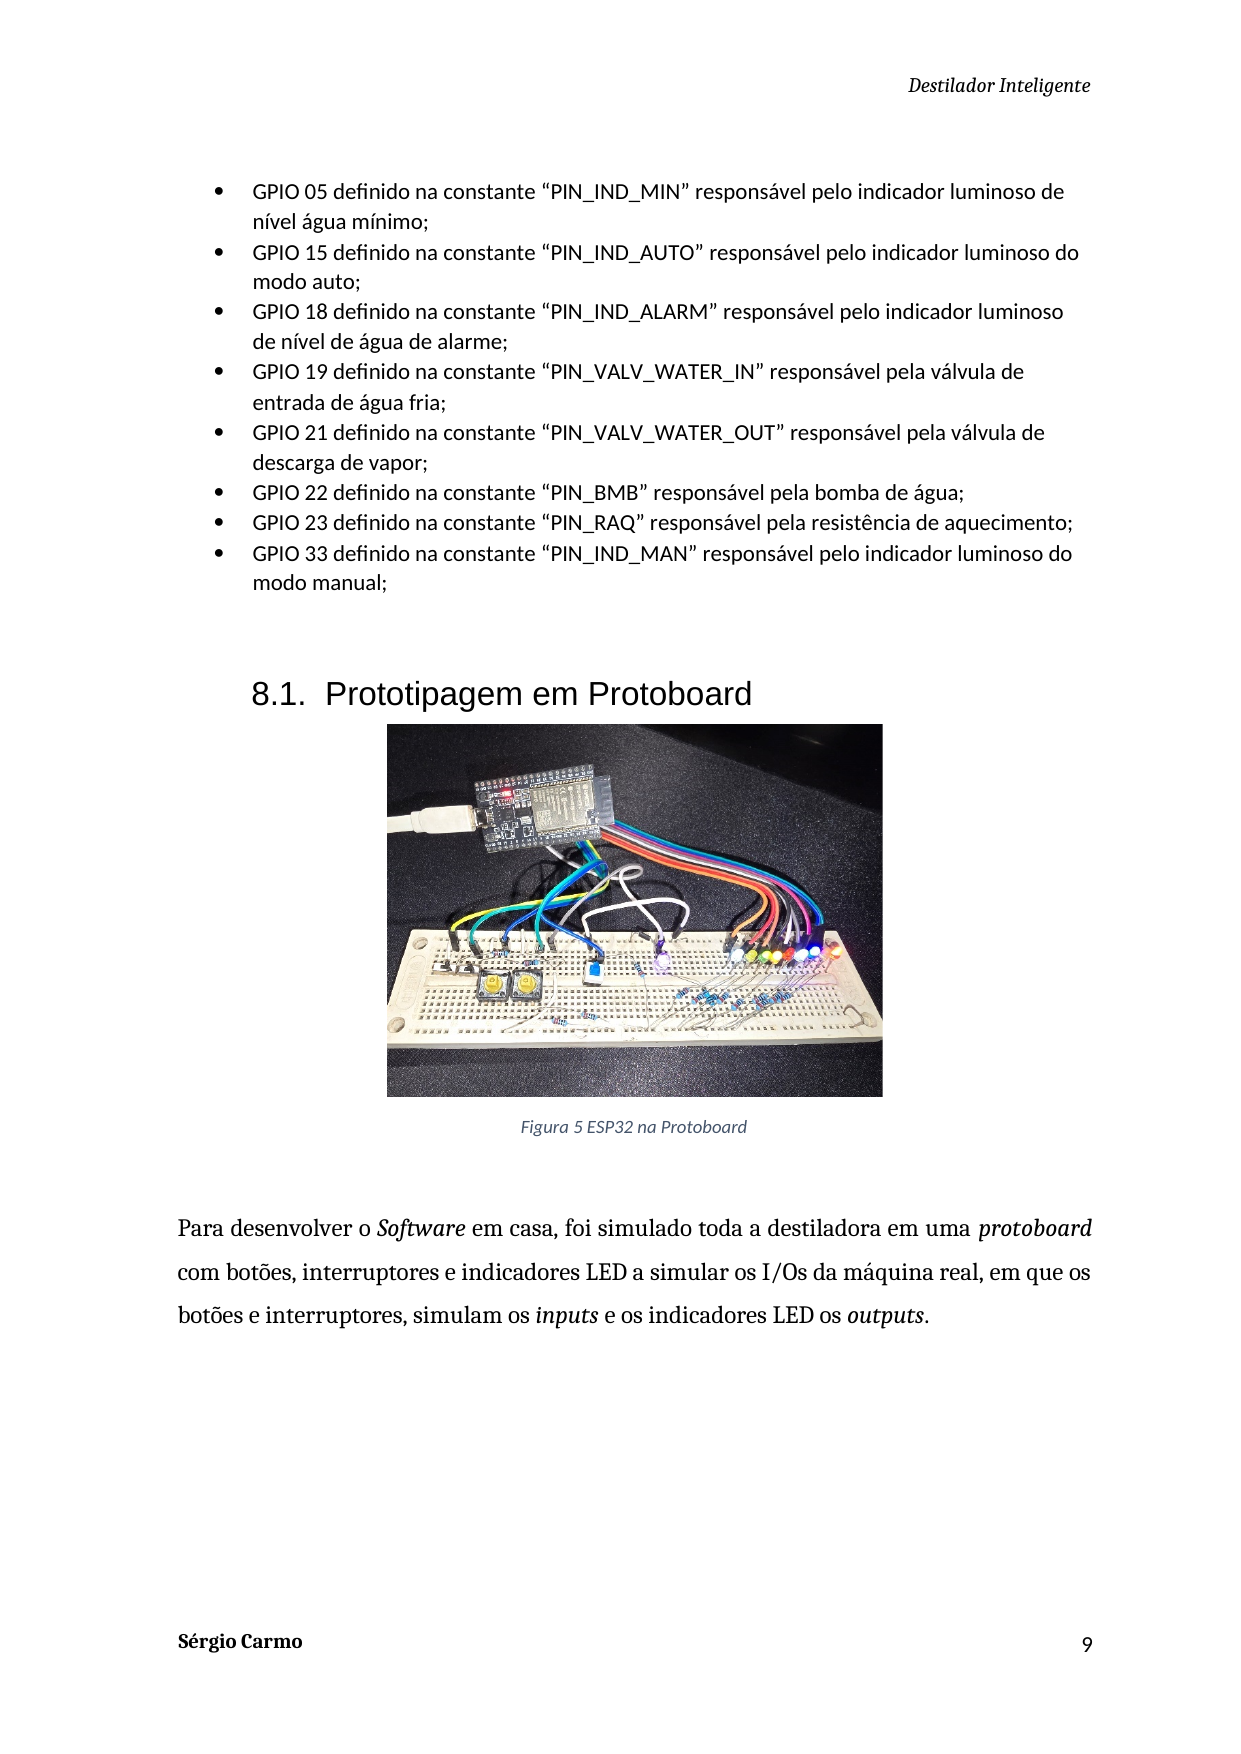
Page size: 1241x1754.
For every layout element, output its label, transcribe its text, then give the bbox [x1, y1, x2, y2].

list GPIO 22 definido na constante “PIN_BMB” responsável pela bomba de água; [215, 478, 1092, 506]
list GPIO 21 definido na constante “PIN_VALV_WATER_OUT” responsável pela válvula de descarga de vapor; [215, 418, 1092, 476]
list GPIO 15 definido na constante “PIN_IND_AUTO” responsável pelo indicador luminoso do modo auto; [215, 238, 1092, 295]
list GPIO 18 definido na constante “PIN_IND_ALARM” responsável pelo indicador luminoso de nível de água de alarme; [215, 297, 1092, 355]
list GPIO 05 definido na constante “PIN_IND_MIN” responsável pelo indicador luminoso de nível água mínimo; [215, 177, 1092, 235]
picture [387, 724, 883, 1097]
subtitle Prototipagem em Protoboard [251, 674, 1092, 713]
list GPIO 23 definido na constante “PIN_RAQ” responsável pela resistência de aquecimento; [215, 508, 1092, 536]
list GPIO 33 definido na constante “PIN_IND_MAN” responsável pelo indicador luminoso do modo manual; [215, 539, 1092, 596]
list GPIO 19 definido na constante “PIN_VALV_WATER_IN” responsável pela válvula de entrada de água fria; [215, 357, 1092, 416]
text Para desenvolver o Software em casa, foi simulado toda a destiladora em uma protoboard com botões, interruptores e indicadores LED a simular os I/Os da máquina real, em que os botões e interruptores, simulam os inputs e os indicadores LED os outputs. [177, 1214, 1092, 1329]
text Figura 5 ESP32 na Protoboard [177, 1115, 1092, 1138]
